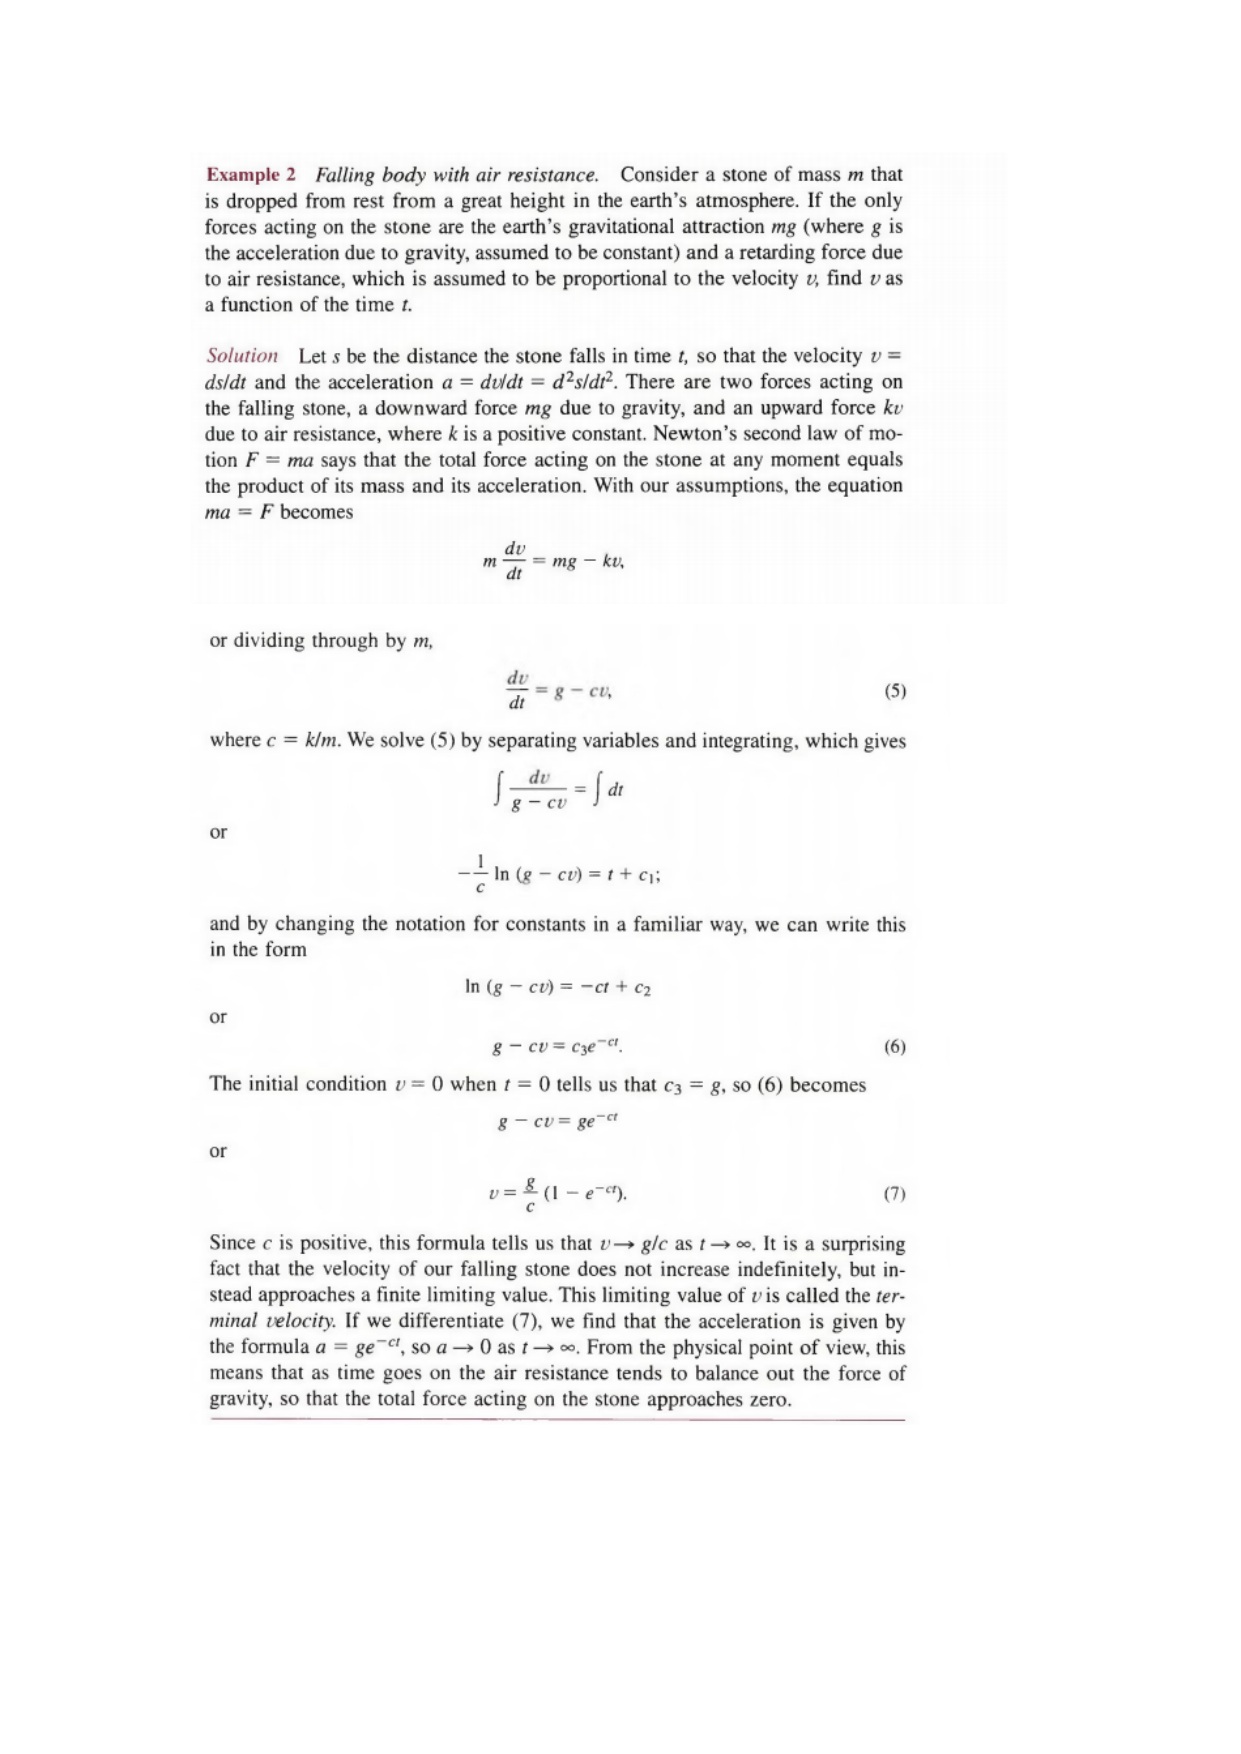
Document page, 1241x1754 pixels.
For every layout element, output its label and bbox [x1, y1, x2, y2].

picture [187, 152, 1053, 1425]
